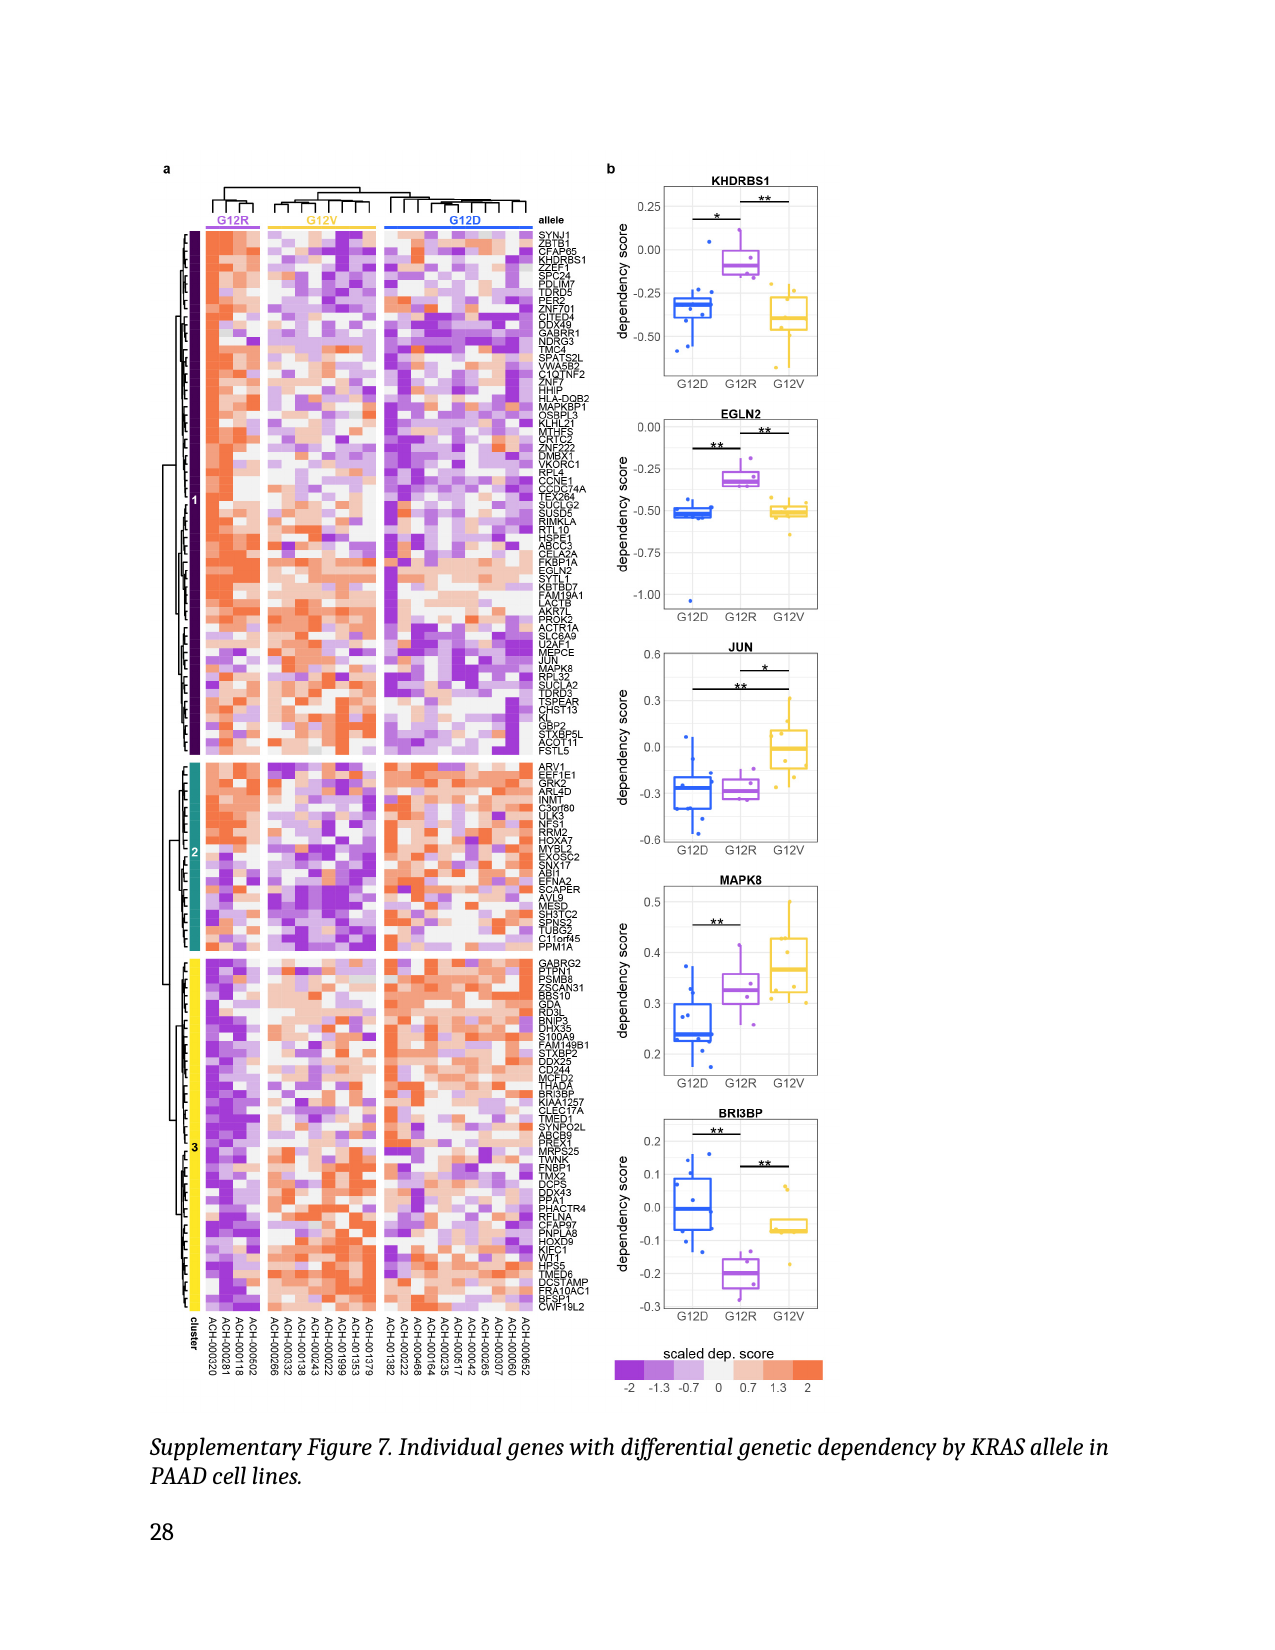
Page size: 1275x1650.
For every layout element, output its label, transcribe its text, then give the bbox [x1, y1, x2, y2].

text Supplementary Figure 7. Individual genes with differential genetic dependency by KRAS allele in PAAD cell lines. [150, 1433, 1125, 1491]
picture [150, 150, 841, 1413]
